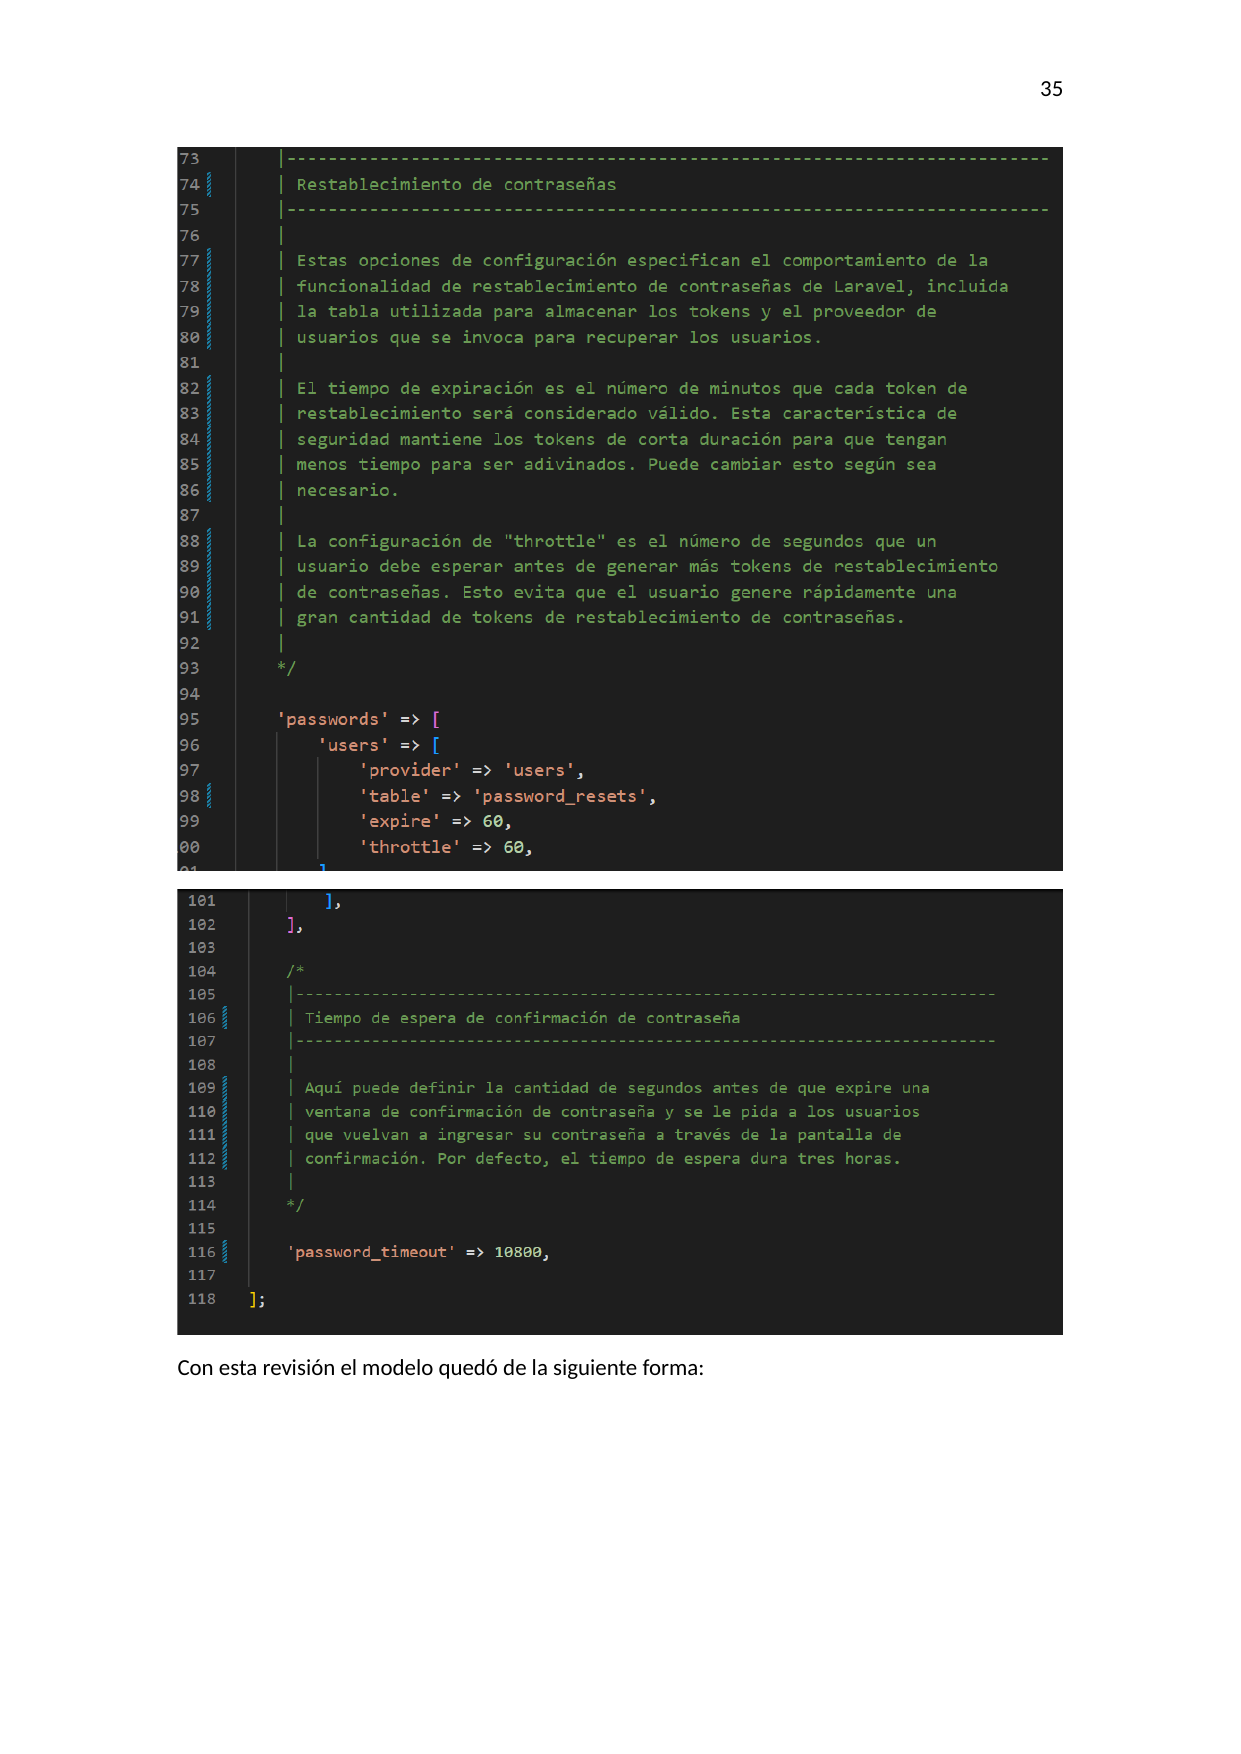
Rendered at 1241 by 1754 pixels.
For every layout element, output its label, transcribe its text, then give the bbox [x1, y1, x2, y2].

picture [177, 889, 1063, 1335]
picture [177, 147, 1063, 871]
text Con esta revisión el modelo quedó de la siguiente forma: [177, 1353, 1063, 1381]
